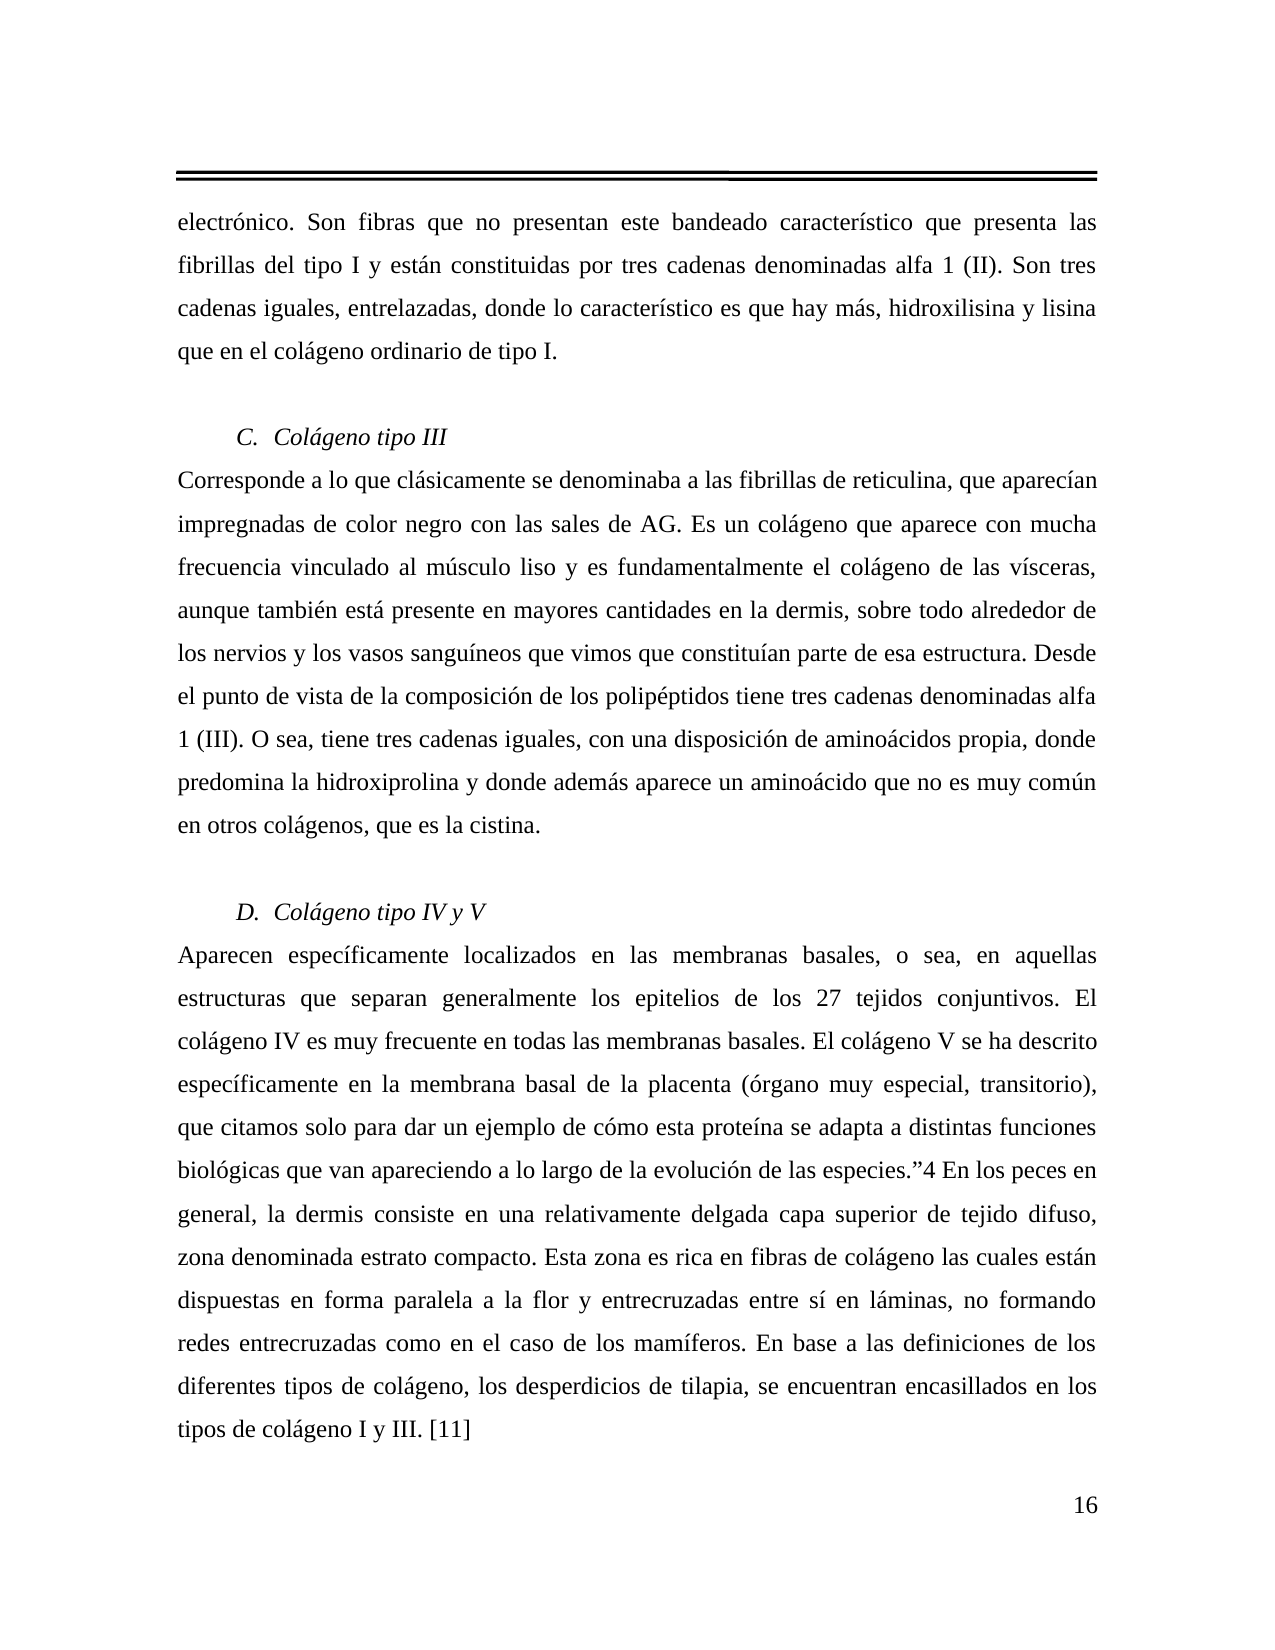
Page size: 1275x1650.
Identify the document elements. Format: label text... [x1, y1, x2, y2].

text Aparecen específicamente localizados en las membranas basales, o sea, en aquellas estructuras que separan generalmente los epitelios de los 27 tejidos conjuntivos. El colágeno IV es muy frecuente en todas las membranas basales. El colágeno V se ha descrito específicamente en la membrana basal de la placenta (órgano muy especial, transitorio), que citamos solo para dar un ejemplo de cómo esta proteína se adapta a distintas funciones biológicas que van apareciendo a lo largo de la evolución de las especies.”4 En los peces en general, la dermis consiste en una relativamente delgada capa superior de tejido difuso, zona denominada estrato compacto. Esta zona es rica en fibras de colágeno las cuales están dispuestas en forma paralela a la flor y entrecruzadas entre sí en láminas, no formando redes entrecruzadas como en el caso de los mamíferos. En base a las definiciones de los diferentes tipos de colágeno, los desperdicios de tilapia, se encuentran encasillados en los tipos de colágeno I y III. [11] [177, 940, 1098, 1443]
list Colágeno tipo IV y V [236, 897, 1098, 926]
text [177, 207, 1098, 365]
list Colágeno tipo III [236, 422, 1098, 451]
text Corresponde a lo que clásicamente se denominaba a las fibrillas de reticulina, que aparecían impregnadas de color negro con las sales de AG. Es un colágeno que aparece con mucha frecuencia vinculado al músculo liso y es fundamentalmente el colágeno de las vísceras, aunque también está presente en mayores cantidades en la dermis, sobre todo alrededor de los nervios y los vasos sanguíneos que vimos que constituían parte de esa estructura. Desde el punto de vista de la composición de los polipéptidos tiene tres cadenas denominadas alfa 1 (III). O sea, tiene tres cadenas iguales, con una disposición de aminoácidos propia, donde predomina la hidroxiprolina y donde además aparece un aminoácido que no es muy común en otros colágenos, que es la cistina. [177, 466, 1098, 839]
